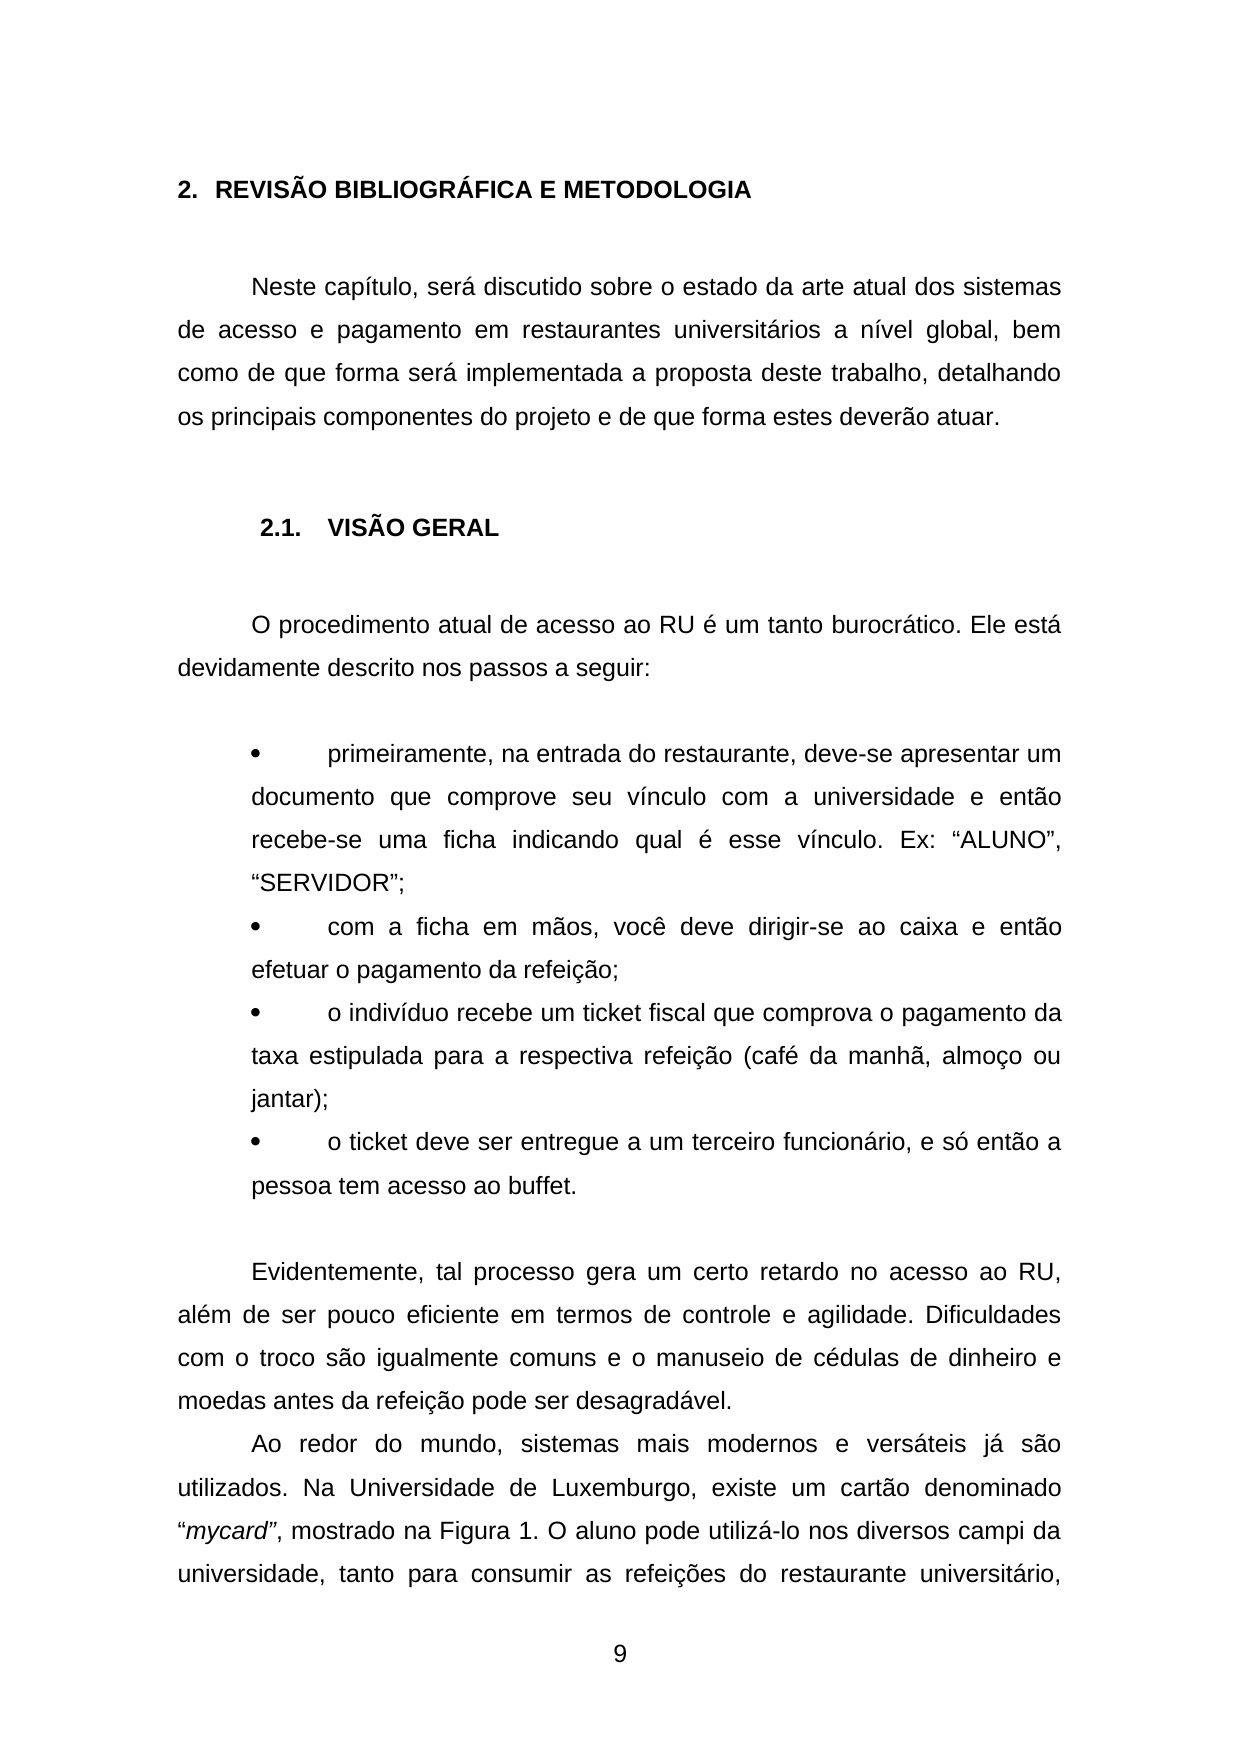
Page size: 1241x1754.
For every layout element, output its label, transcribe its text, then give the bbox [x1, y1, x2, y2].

list o ticket deve ser entregue a um terceiro funcionário, e só então a pessoa tem acesso ao buffet. [251, 1127, 1063, 1199]
list com a ficha em mãos, você deve dirigir-se ao caixa e então efetuar o pagamento da refeição; [251, 912, 1063, 983]
text Neste capítulo, será discutido sobre o estado da arte atual dos sistemas de acesso e pagamento em restaurantes universitários a nível global, bem como de que forma será implementada a proposta deste trabalho, detalhando os principais componentes do projeto e de que forma estes deverão atuar. [177, 272, 1063, 430]
subtitle REVISÃO BIBLIOGRÁFICA E METODOLOGIA [177, 175, 1063, 204]
list primeiramente, na entrada do restaurante, deve-se apresentar um documento que comprove seu vínculo com a universidade e então recebe-se uma ficha indicando qual é esse vínculo. Ex: “ALUNO”, “SERVIDOR”; [251, 739, 1063, 897]
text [177, 1429, 1063, 1587]
subtitle Visão Geral [260, 513, 1063, 541]
text Evidentemente, tal processo gera um certo retardo no acesso ao RU, além de ser pouco eficiente em termos de controle e agilidade. Dificuldades com o troco são igualmente comuns e o manuseio de cédulas de dinheiro e moedas antes da refeição pode ser desagradável. [177, 1257, 1063, 1415]
list o indivíduo recebe um ticket fiscal que comprova o pagamento da taxa estipulada para a respectiva refeição (café da manhã, almoço ou jantar); [251, 998, 1063, 1113]
text O procedimento atual de acesso ao RU é um tanto burocrático. Ele está devidamente descrito nos passos a seguir: [177, 609, 1063, 681]
